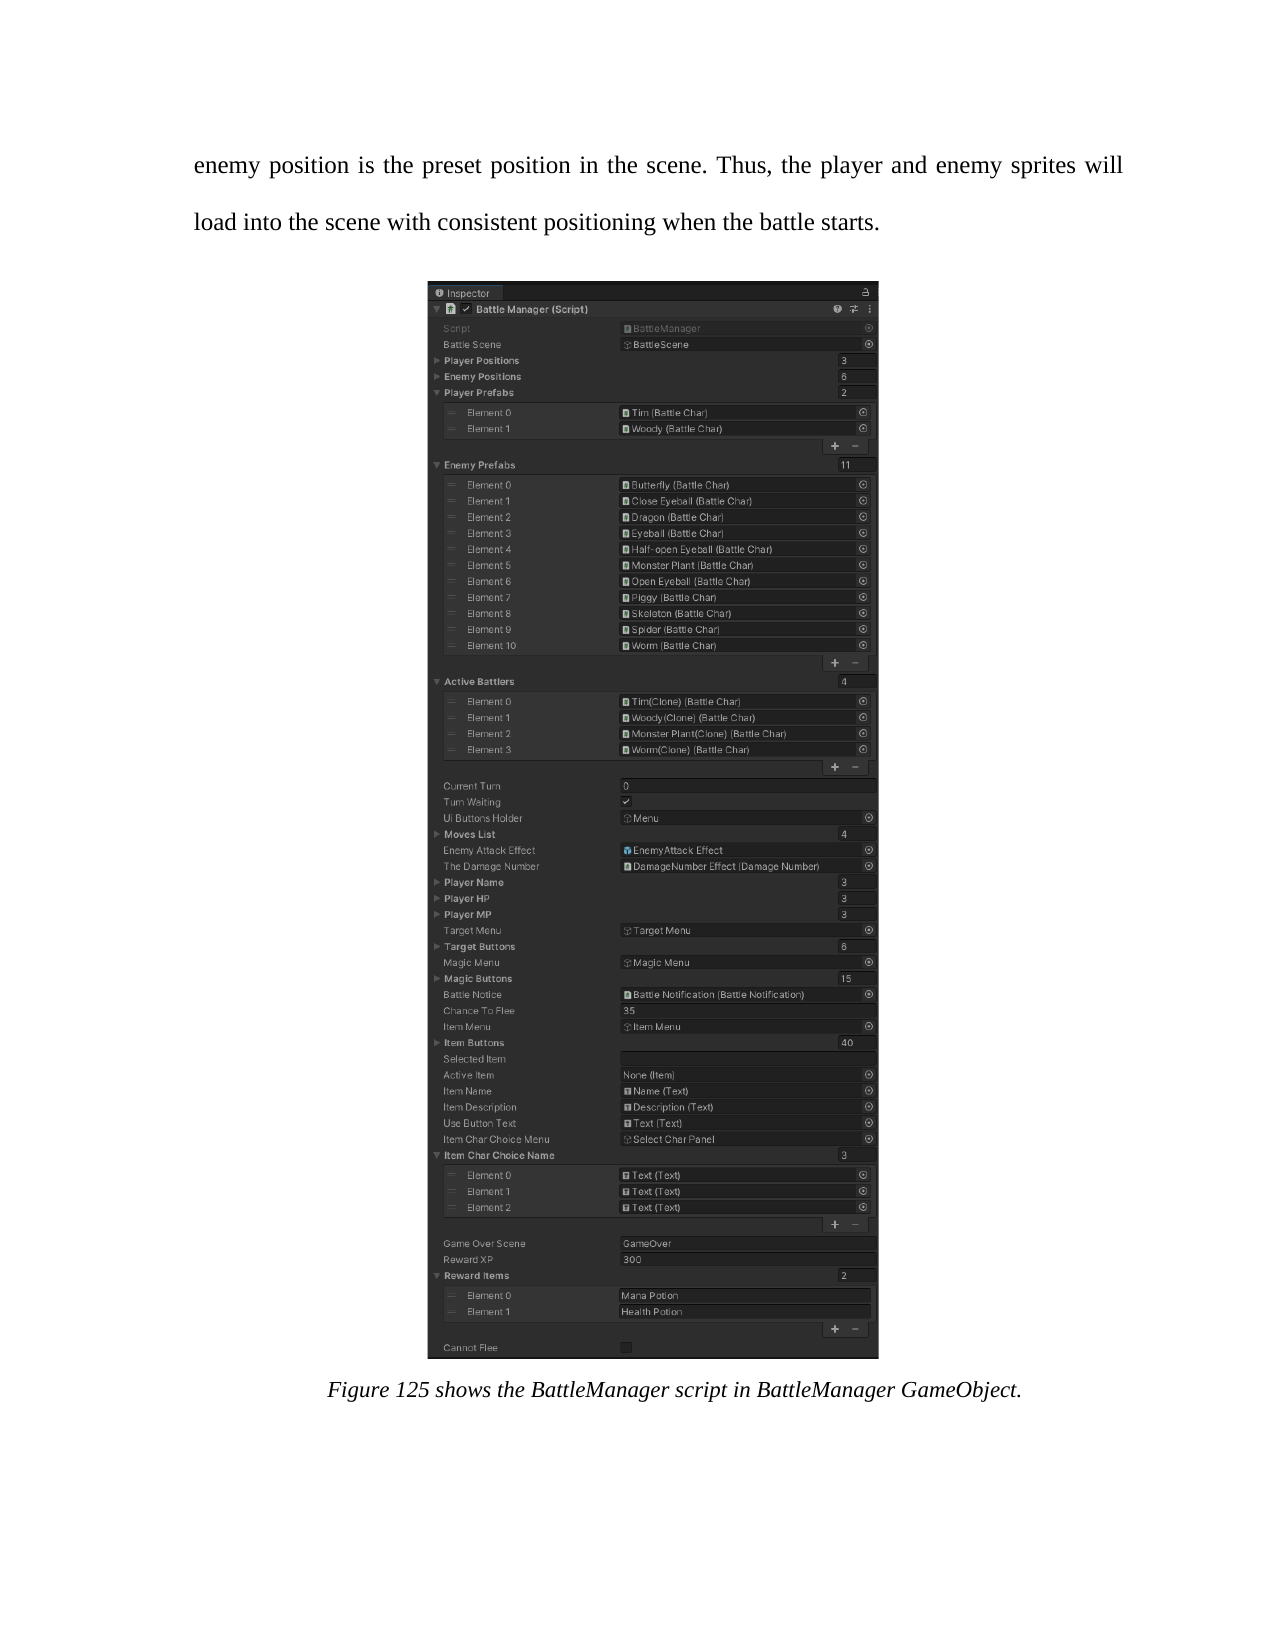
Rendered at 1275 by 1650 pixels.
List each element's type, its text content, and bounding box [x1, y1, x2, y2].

text Figure 125 shows the BattleManager script in BattleManager GameObject. [194, 1376, 1125, 1402]
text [194, 150, 1125, 236]
picture [427, 281, 879, 1359]
